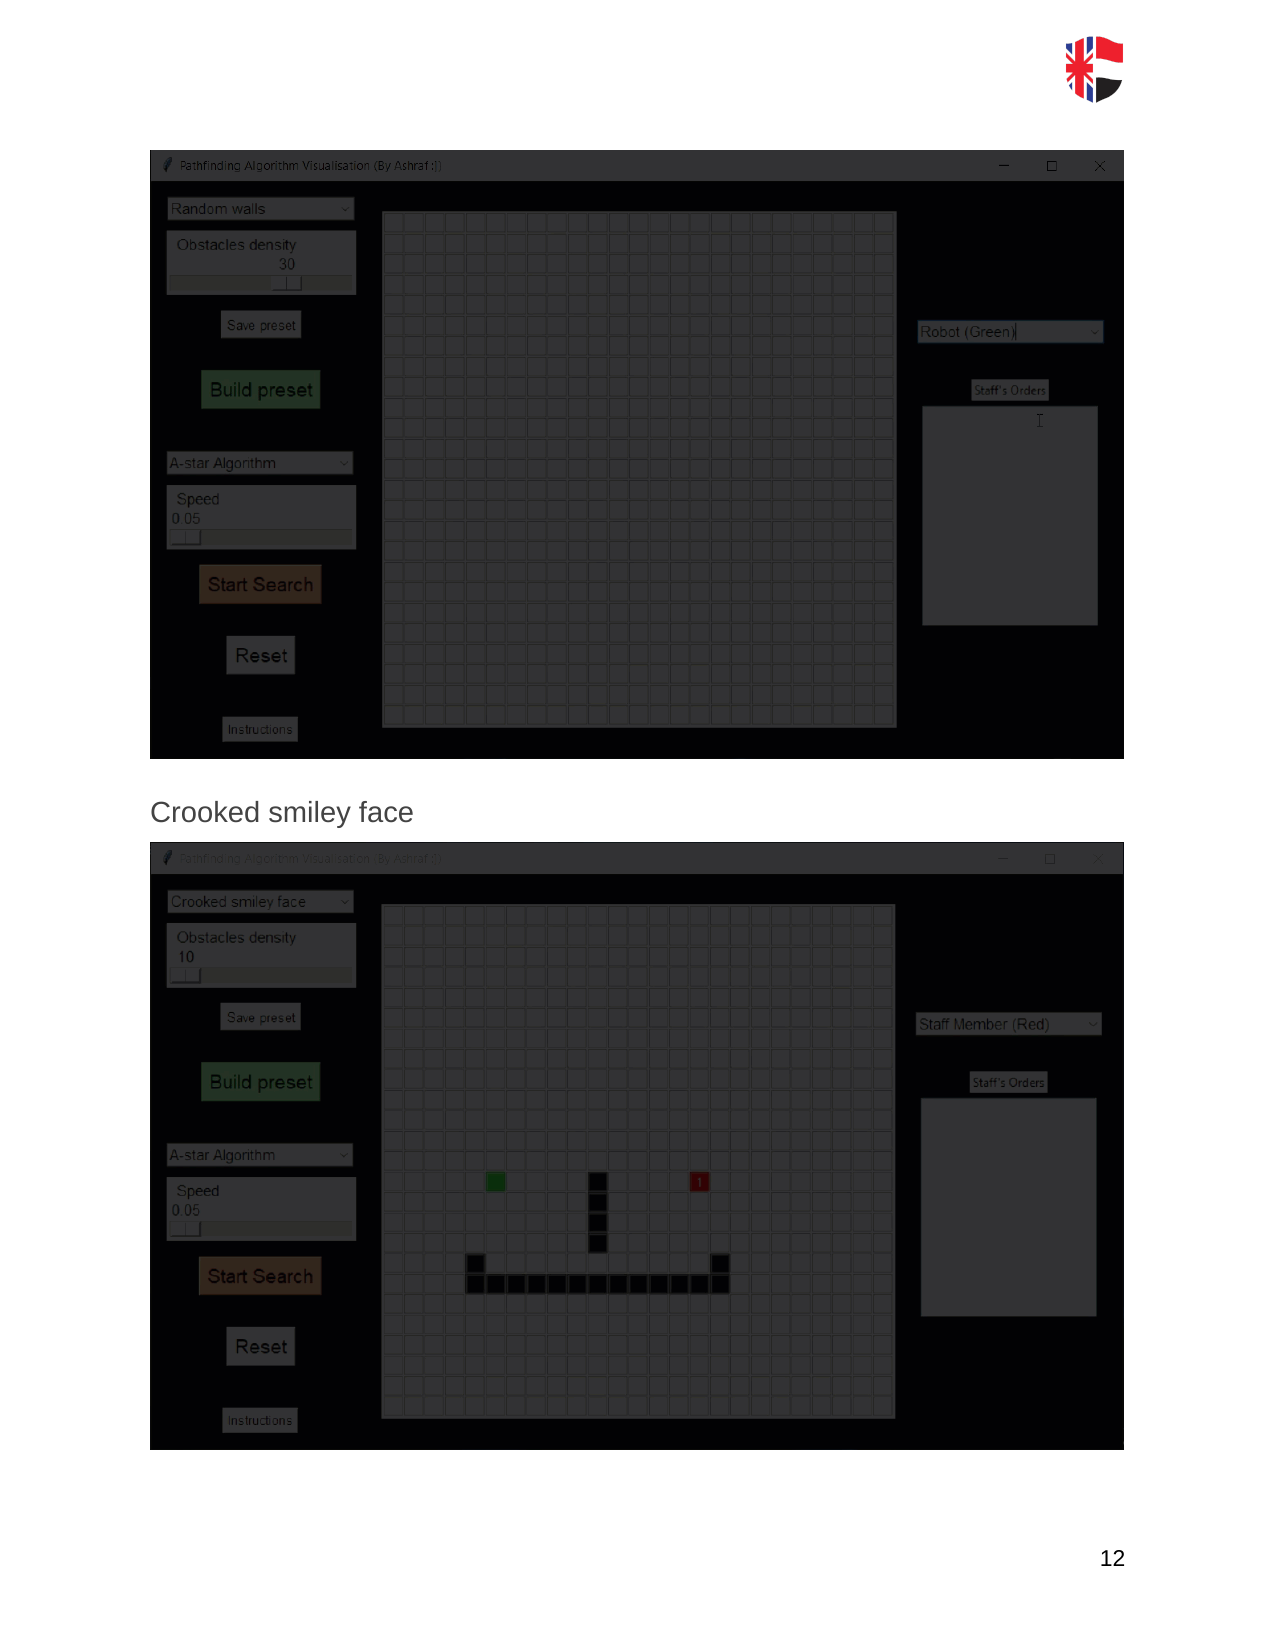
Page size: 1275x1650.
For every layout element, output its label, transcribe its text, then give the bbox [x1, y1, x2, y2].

picture [150, 150, 1124, 759]
picture [150, 842, 1124, 1450]
subtitle Crooked smiley face [150, 796, 1125, 829]
picture [1064, 36, 1125, 104]
